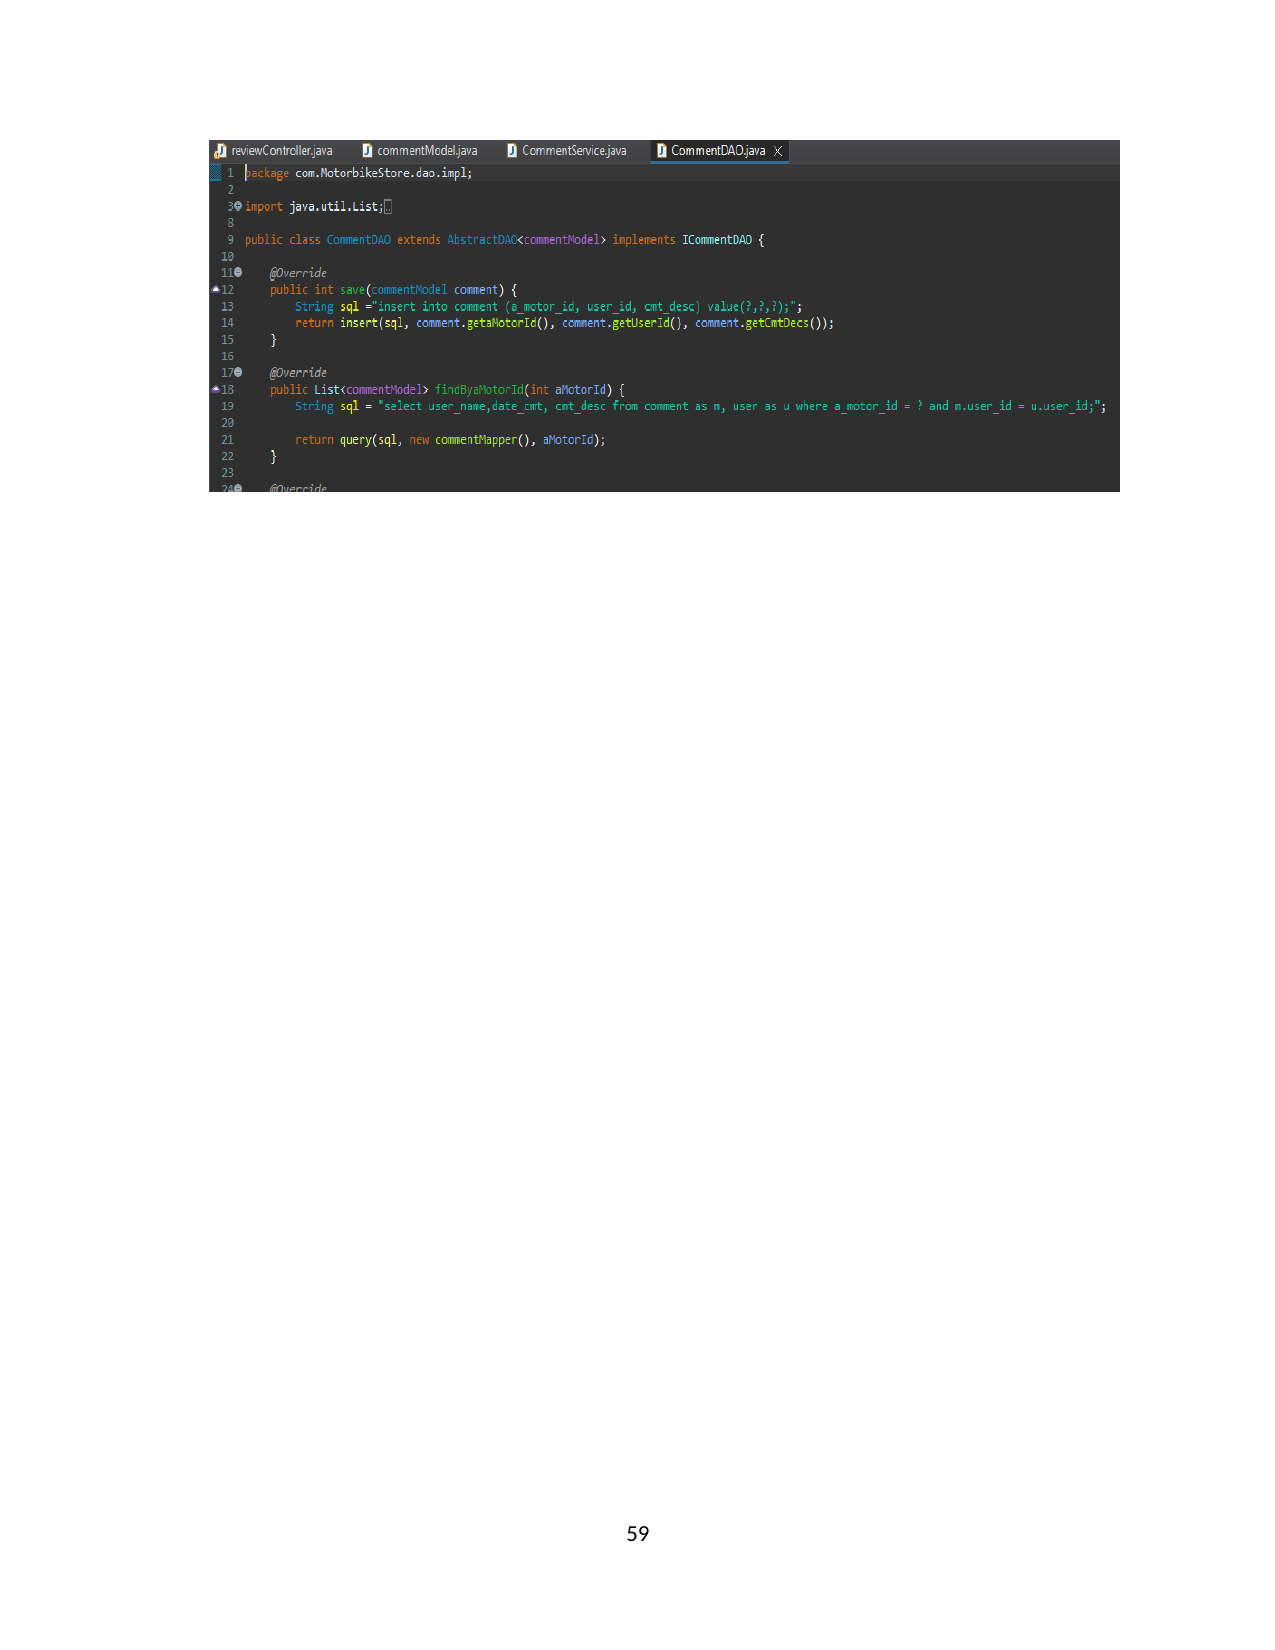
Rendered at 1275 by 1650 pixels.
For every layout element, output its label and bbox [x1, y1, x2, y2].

picture [209, 140, 1120, 492]
